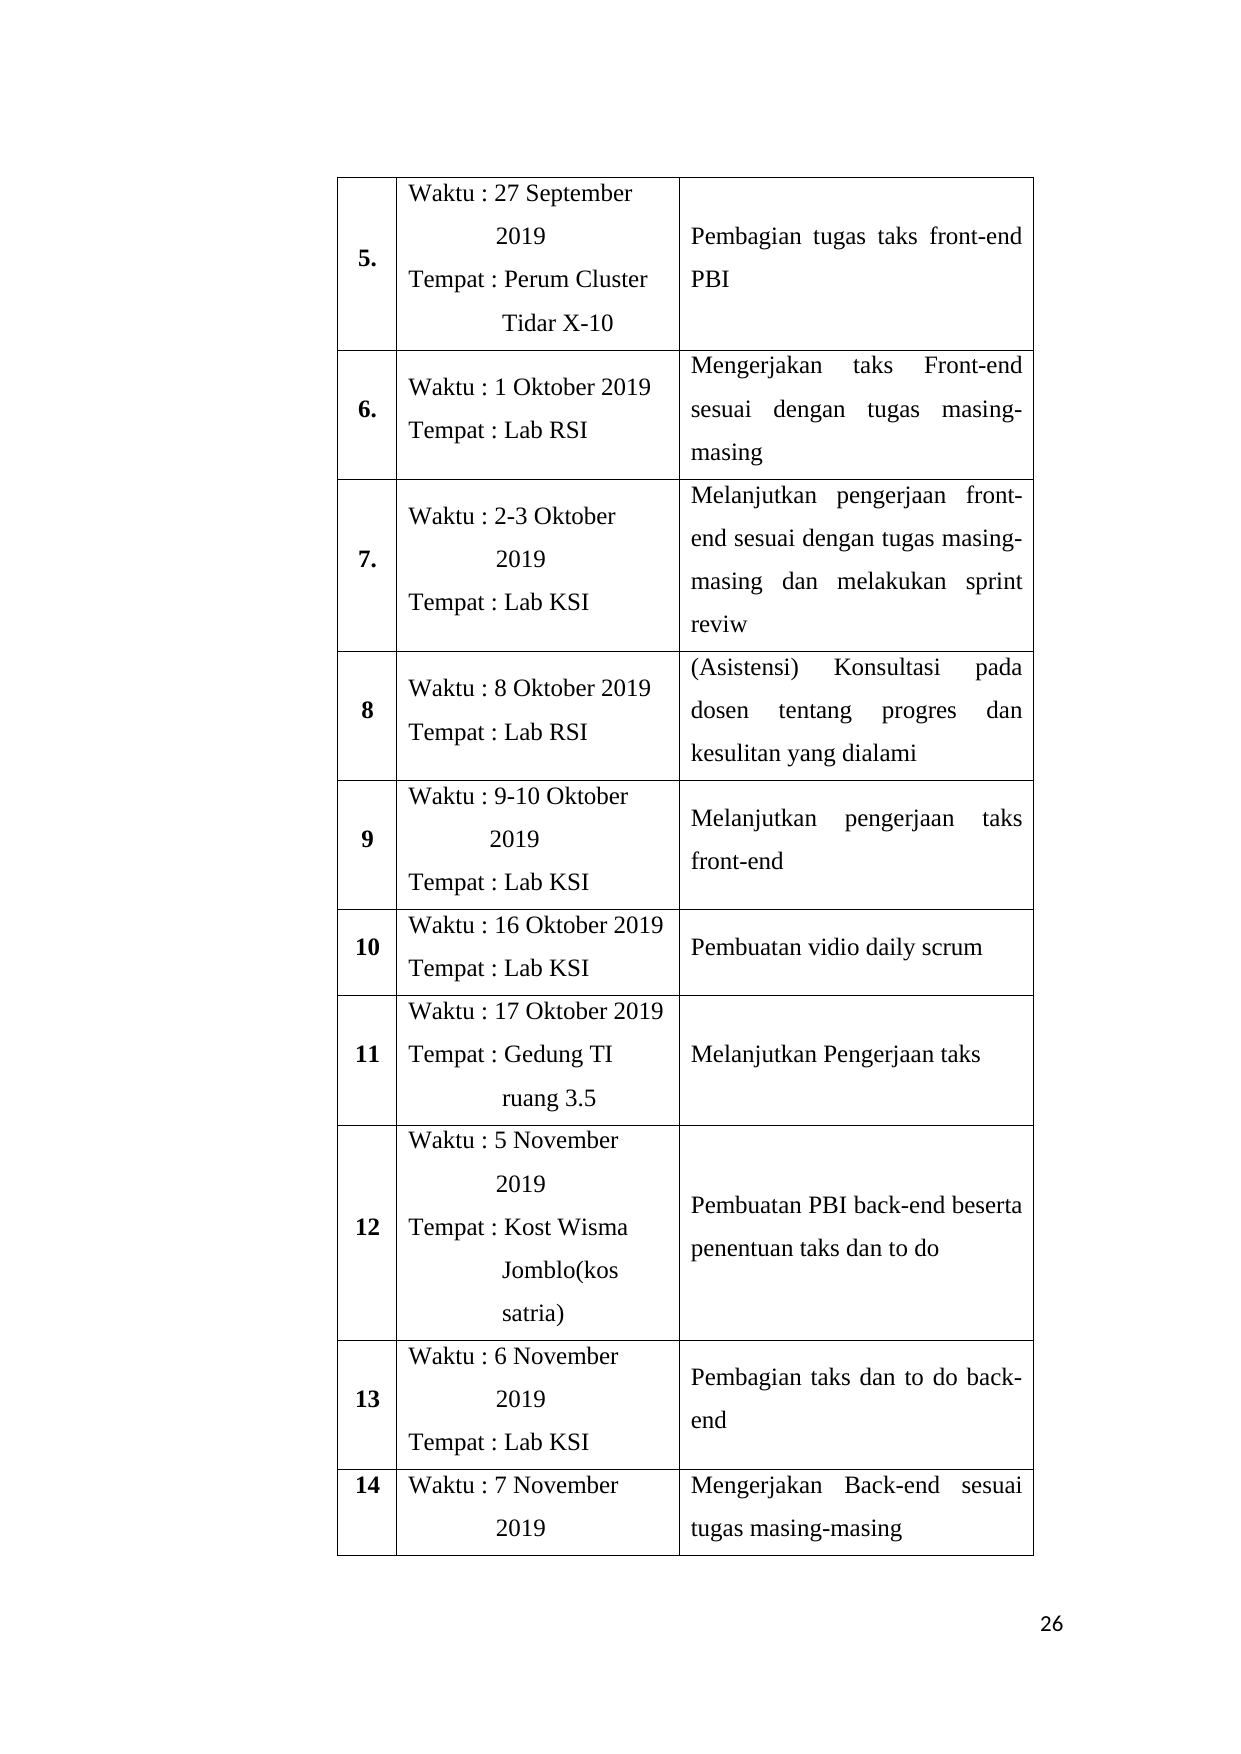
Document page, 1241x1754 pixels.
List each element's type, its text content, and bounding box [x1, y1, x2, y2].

table_cell 8 [338, 652, 396, 780]
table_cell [397, 1470, 679, 1555]
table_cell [680, 1470, 1033, 1555]
table_cell 7. [338, 480, 396, 651]
table_cell Waktu : 27 September 2019 Tempat : Perum Cluster Tidar X-10 [397, 178, 679, 349]
table_cell 13 [338, 1341, 396, 1469]
table_cell Pembagian taks dan to do back-end [680, 1341, 1033, 1469]
table_cell 5. [338, 178, 396, 349]
table_cell Melanjutkan pengerjaan front-end sesuai dengan tugas masing-masing dan melakukan sprint reviw [680, 480, 1033, 651]
table_cell Waktu : 1 Oktober 2019 Tempat : Lab RSI [397, 351, 679, 479]
table_cell Mengerjakan taks Front-end sesuai dengan tugas masing-masing [680, 351, 1033, 479]
table_cell Waktu : 5 November 2019 Tempat : Kost Wisma Jomblo(kos satria) [397, 1126, 679, 1340]
table_cell 9 [338, 781, 396, 909]
table_cell Waktu : 2-3 Oktober 2019 Tempat : Lab KSI [397, 480, 679, 651]
table_cell Waktu : 16 Oktober 2019 Tempat : Lab KSI [397, 910, 679, 995]
table_cell Pembuatan vidio daily scrum [680, 910, 1033, 995]
table_cell 10 [338, 910, 396, 995]
table_cell 6. [338, 351, 396, 479]
table_cell Waktu : 8 Oktober 2019 Tempat : Lab RSI [397, 652, 679, 780]
table_cell (Asistensi) Konsultasi pada dosen tentang progres dan kesulitan yang dialami [680, 652, 1033, 780]
table_cell Waktu : 6 November 2019 Tempat : Lab KSI [397, 1341, 679, 1469]
table_cell Pembagian tugas taks front-end PBI [680, 178, 1033, 349]
table_cell Waktu : 9-10 Oktober 2019 Tempat : Lab KSI [397, 781, 679, 909]
table_cell 11 [338, 996, 396, 1124]
table_cell Melanjutkan Pengerjaan taks [680, 996, 1033, 1124]
table_cell Pembuatan PBI back-end beserta penentuan taks dan to do [680, 1126, 1033, 1340]
table_cell Waktu : 17 Oktober 2019 Tempat : Gedung TI ruang 3.5 [397, 996, 679, 1124]
table_cell 14 [338, 1470, 396, 1555]
table_cell 12 [338, 1126, 396, 1340]
table_cell Melanjutkan pengerjaan taks front-end [680, 781, 1033, 909]
